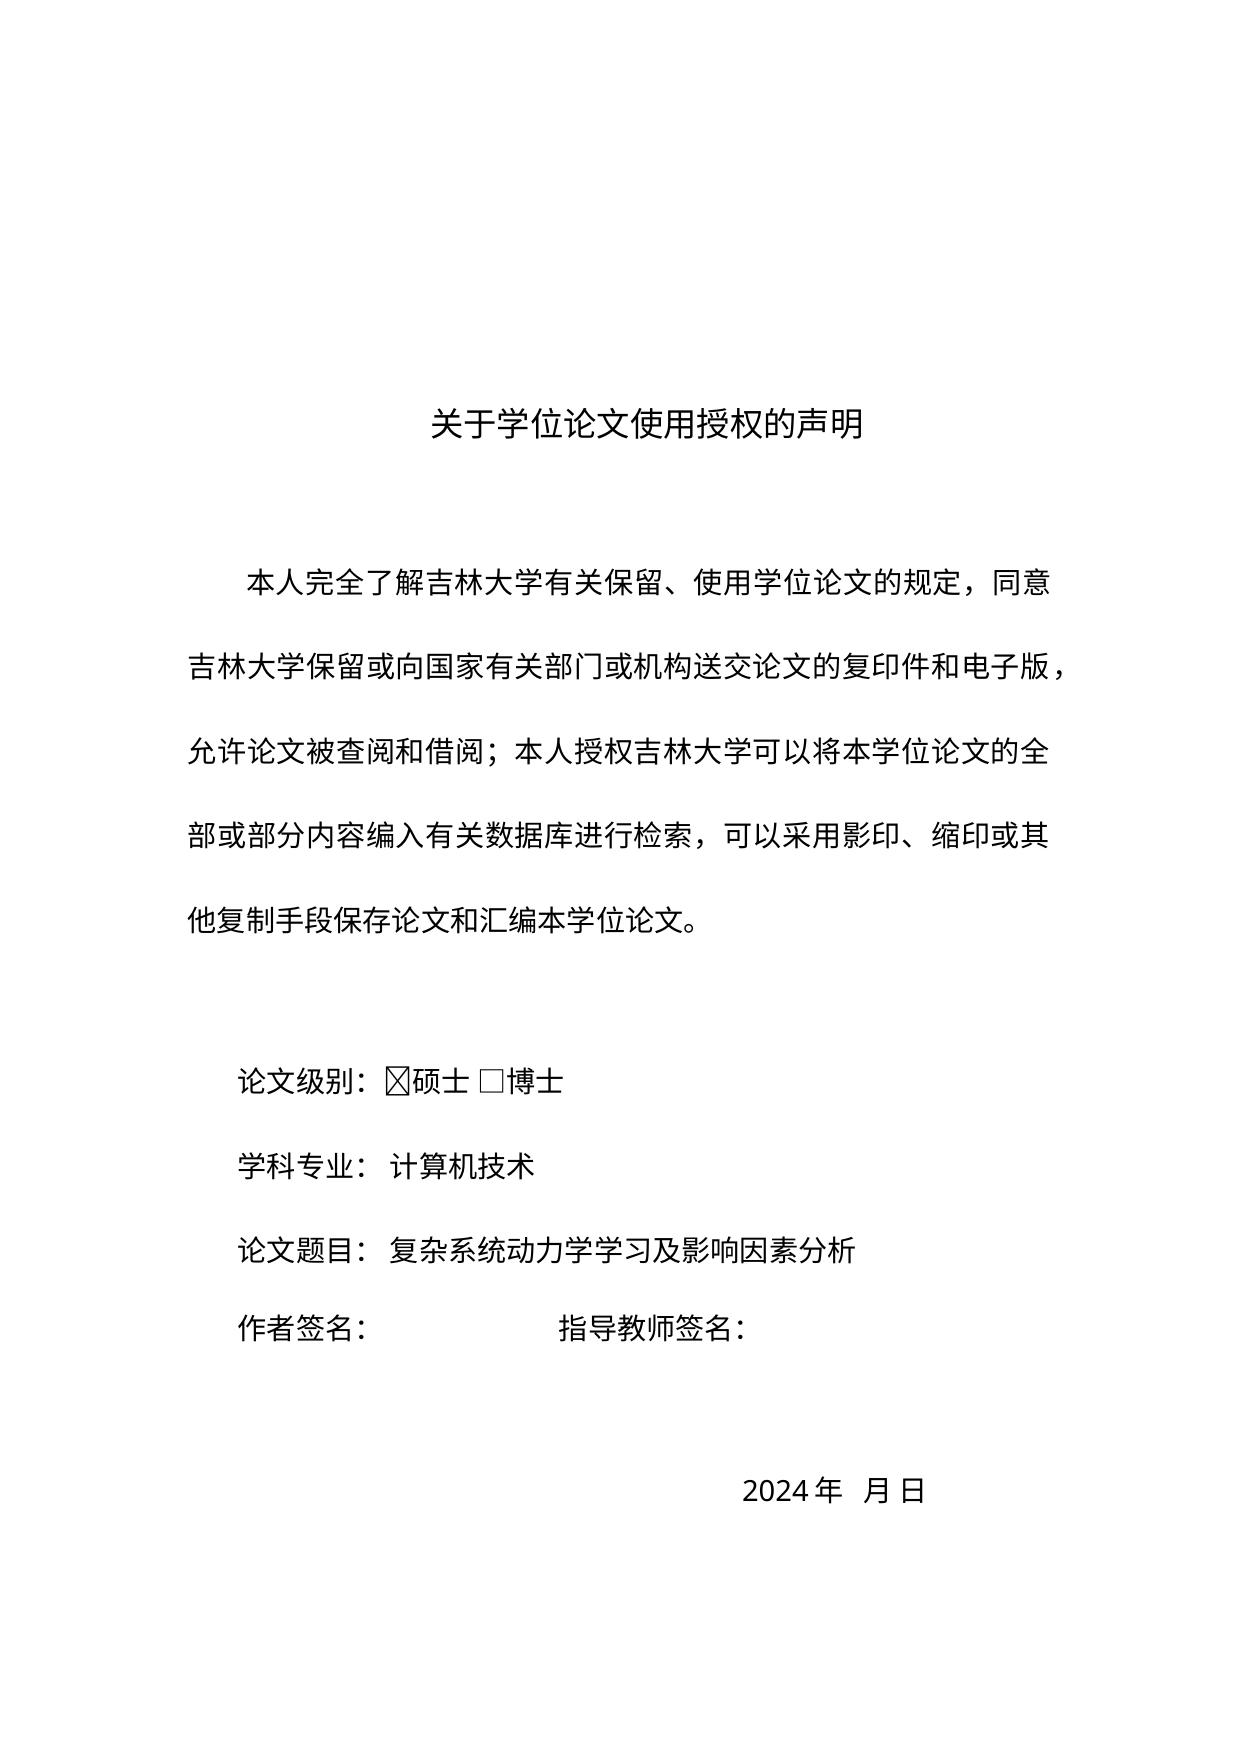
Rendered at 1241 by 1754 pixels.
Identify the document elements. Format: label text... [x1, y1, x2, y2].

text 本人完全了解吉林大学有关保留、使用学位论文的规定，同意吉林大学保留或向国家有关部门或机构送交论文的复印件和电子版，允许论文被查阅和借阅；本人授权吉林大学可以将本学位论文的全部或部分内容编入有关数据库进行检索，可以采用影印、缩印或其他复制手段保存论文和汇编本学位论文。 [187, 548, 1053, 951]
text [188, 1456, 1084, 1521]
text 论文级别：硕士 □博士 学科专业： 计算机技术 论文题目： 复杂系统动力学学习及影响因素分析 [188, 963, 1084, 1282]
text 关于学位论文使用授权的声明 [187, 390, 1106, 455]
text 作者签名： 指导教师签名： [188, 1294, 1084, 1444]
